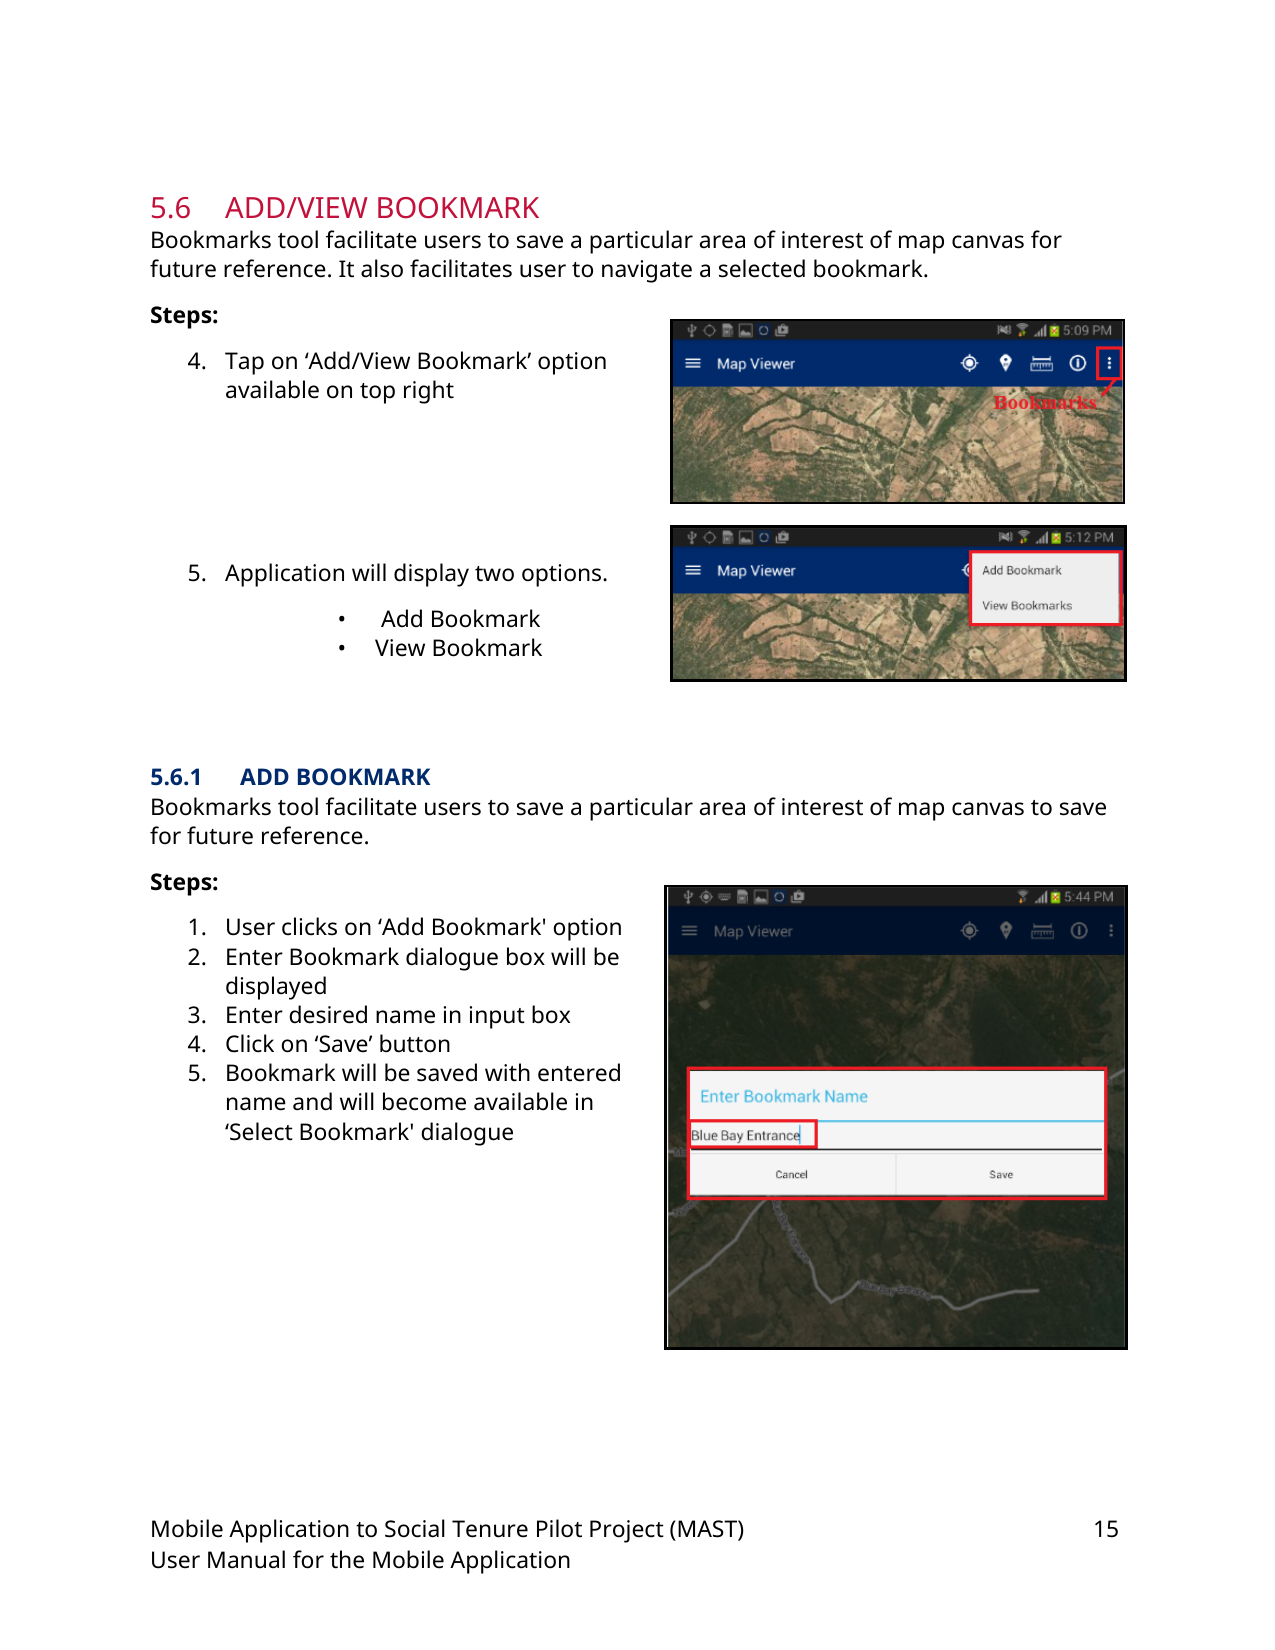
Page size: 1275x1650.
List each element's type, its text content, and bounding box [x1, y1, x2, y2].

picture [673, 528, 1124, 679]
subtitle Add Bookmark [202, 762, 1125, 792]
text Steps: [150, 300, 1125, 329]
list Click on ‘Save’ button [187, 1029, 664, 1058]
picture [673, 321, 1123, 502]
subtitle Add/View Bookmark [150, 192, 1125, 225]
list Enter Bookmark dialogue box will be displayed [187, 942, 664, 1000]
list Tap on ‘Add/View Bookmark’ option available on top right [187, 346, 670, 404]
text Bookmarks tool facilitate users to save a particular area of interest of map canvas for future reference. It also facilitates user to navigate a selected bookmark. [150, 225, 1125, 283]
picture [667, 887, 1125, 1347]
text View Bookmark [337, 633, 670, 662]
list User clicks on ‘Add Bookmark' option [187, 912, 664, 942]
list Application will display two options. [187, 558, 670, 587]
list Bookmark will be saved with entered name and will become available in ‘Select Bookmark' dialogue [187, 1058, 664, 1146]
text Bookmarks tool facilitate users to save a particular area of interest of map canvas to save for future reference. [150, 792, 1125, 850]
text Add Bookmark [337, 604, 670, 633]
text Steps: [150, 867, 1125, 896]
list Enter desired name in input box [187, 1000, 664, 1029]
